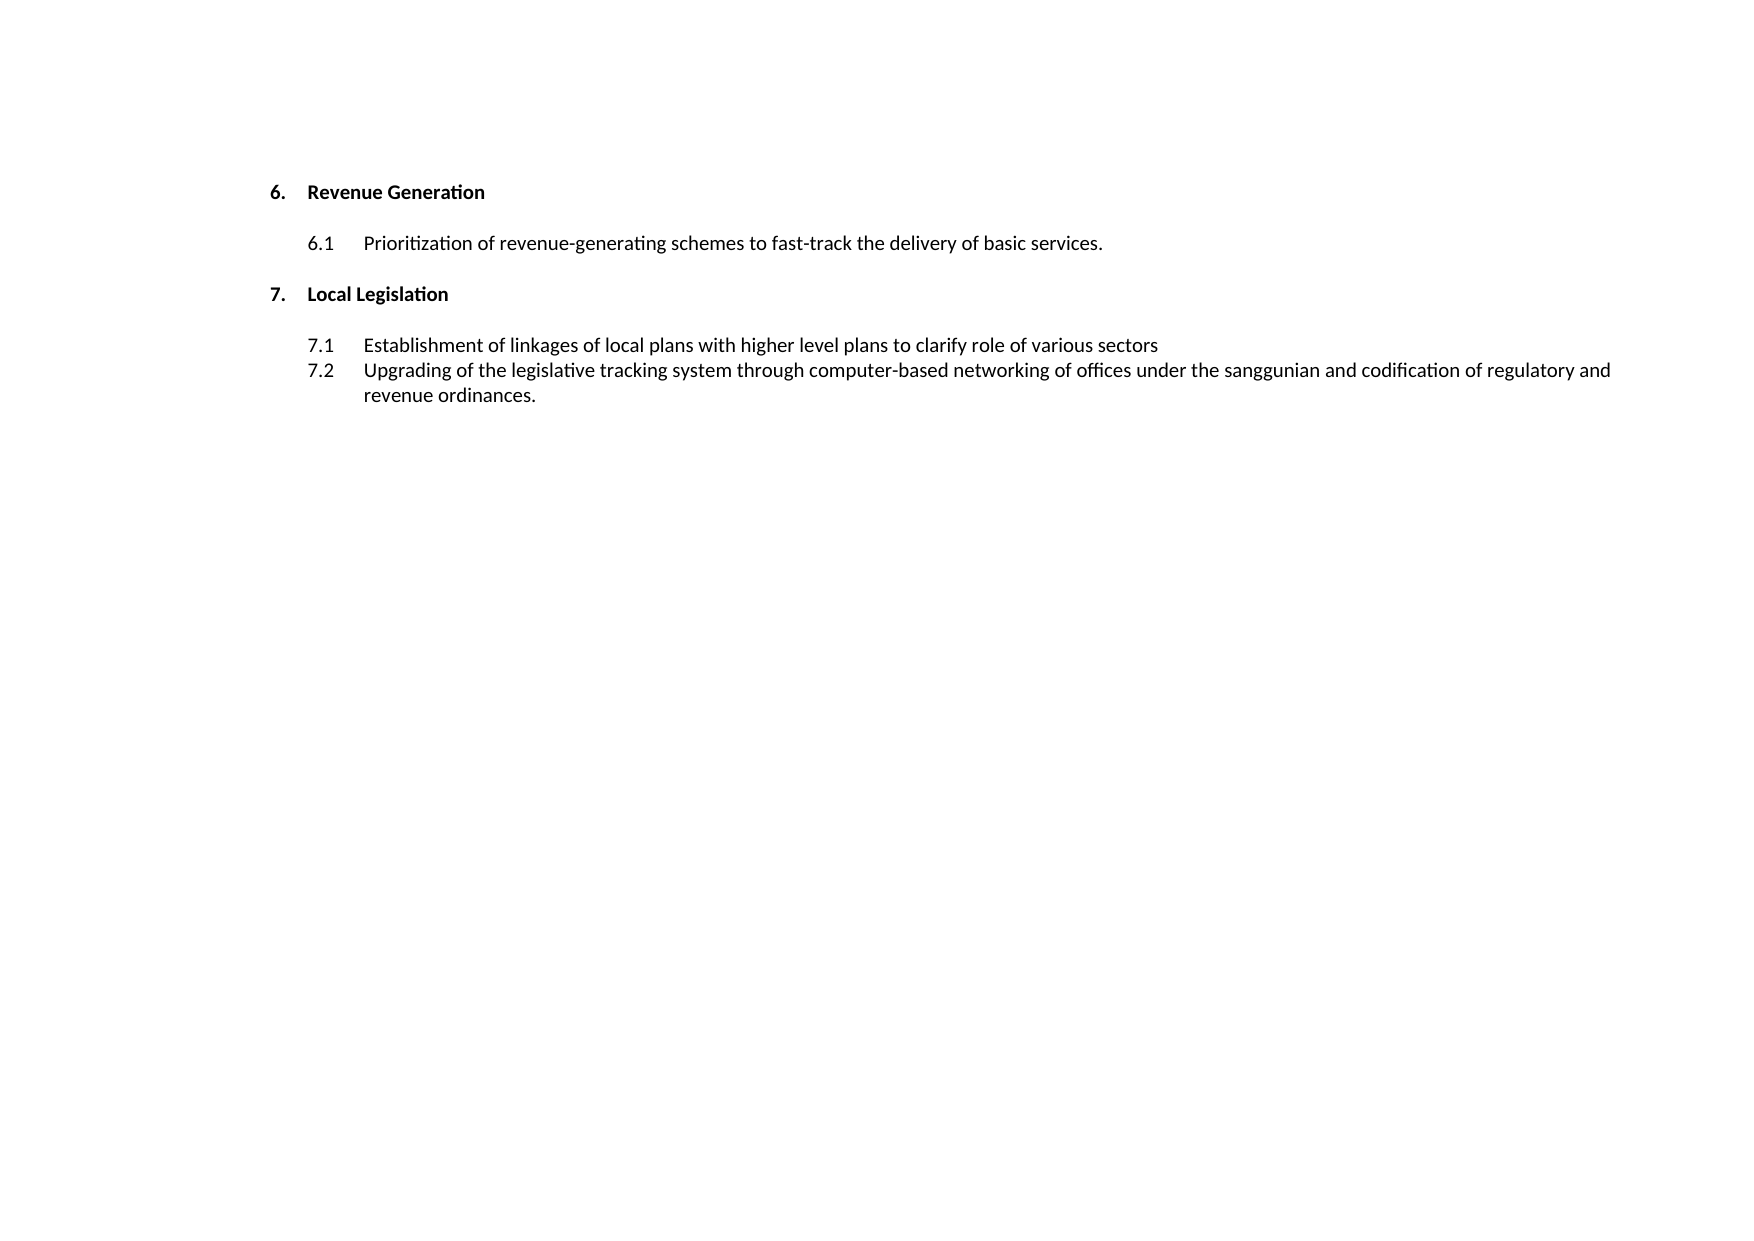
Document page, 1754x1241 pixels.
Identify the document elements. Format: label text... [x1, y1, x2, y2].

text 7. Local Legislation [270, 281, 1664, 306]
text 6. Revenue Generation [270, 179, 1664, 205]
text 7.1 Establishment of linkages of local plans with higher level plans to clarify role of various sectors [307, 332, 1664, 357]
text 7.2 Upgrading of the legislative tracking system through computer-based networking of offices under the sanggunian and codification of regulatory and revenue ordinances. [307, 357, 1664, 408]
text 6.1 Prioritization of revenue-generating schemes to fast-track the delivery of basic services. [307, 230, 1664, 256]
